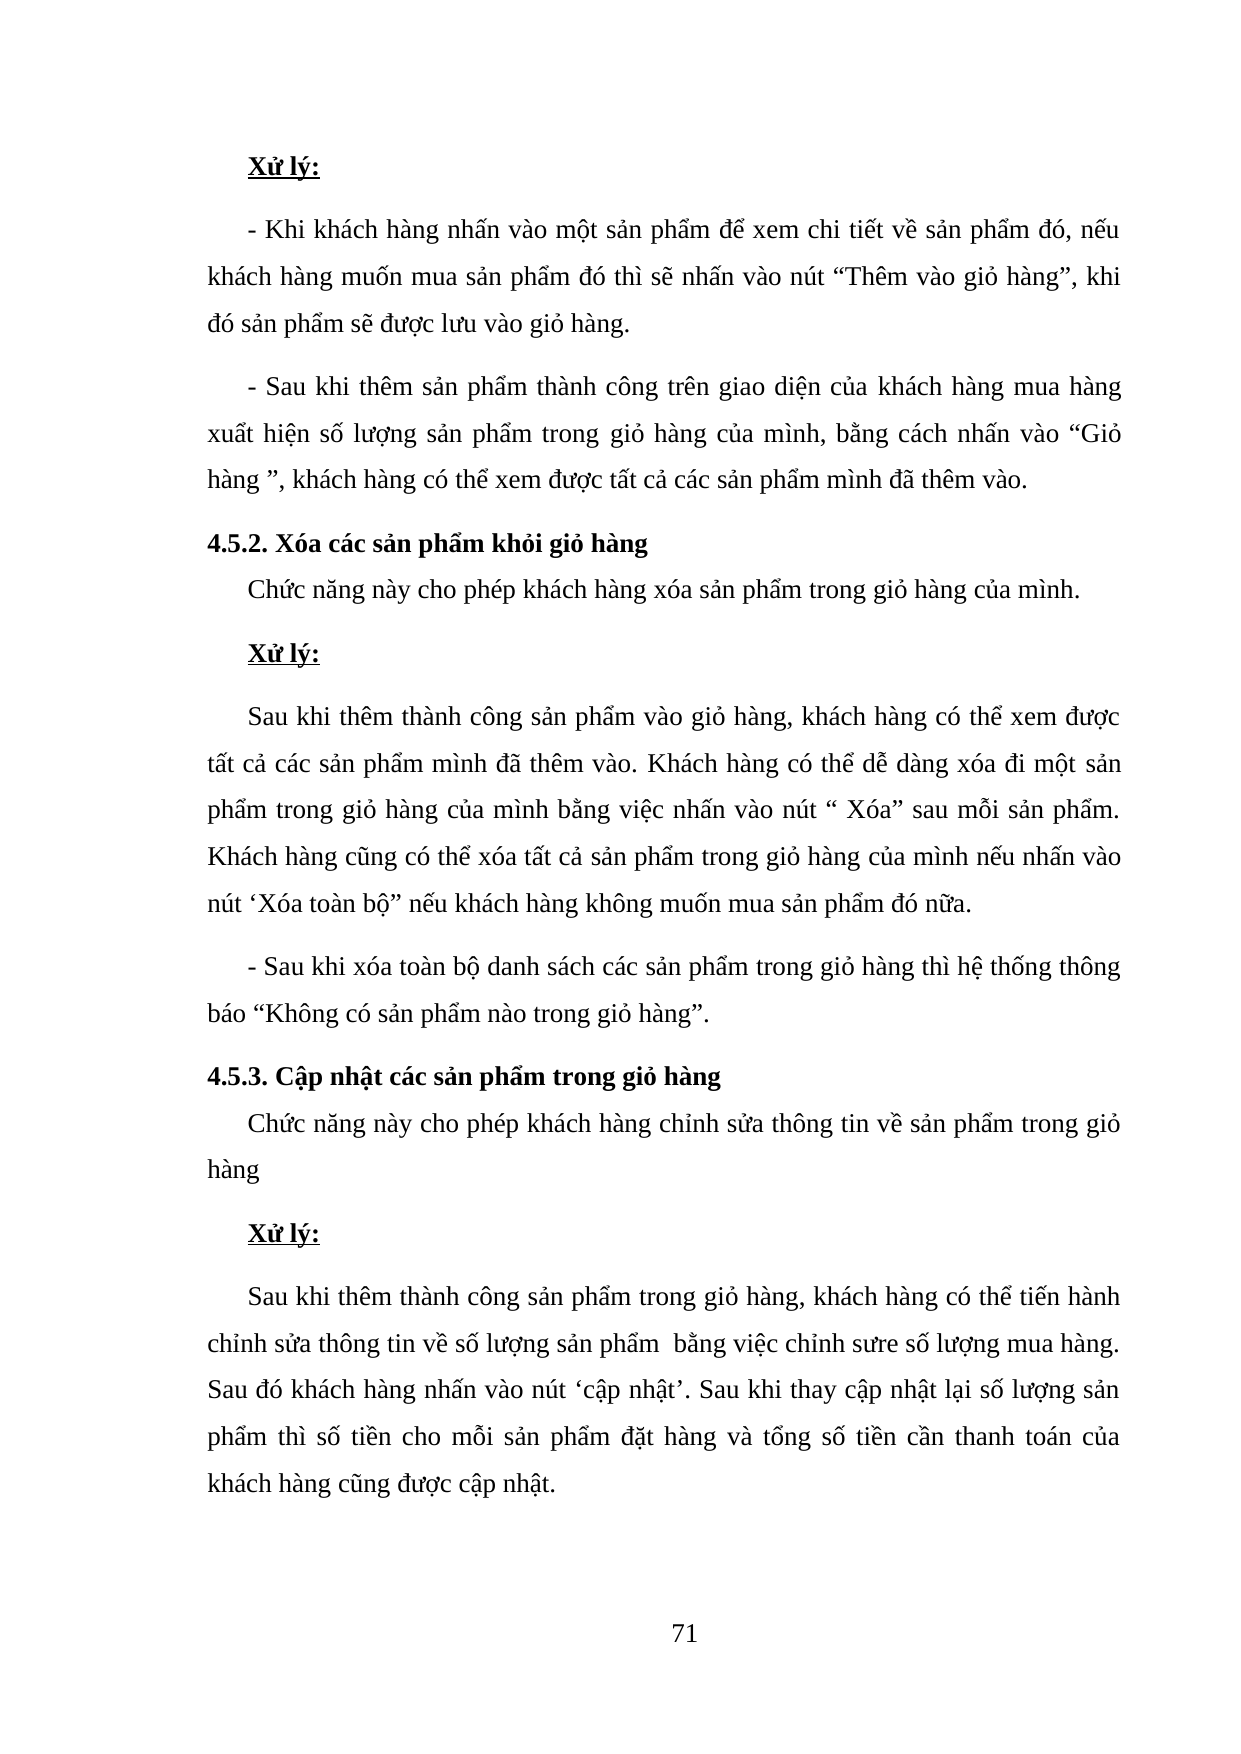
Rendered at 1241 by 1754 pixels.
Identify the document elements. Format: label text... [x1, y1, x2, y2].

text Sau khi thêm thành công sản phẩm vào giỏ hàng, khách hàng có thể xem được tất cả các sản phẩm mình đã thêm vào. Khách hàng có thể dễ dàng xóa đi một sản phẩm trong giỏ hàng của mình bằng việc nhấn vào nút “ Xóa” sau mỗi sản phẩm. Khách hàng cũng có thể xóa tất cả sản phẩm trong giỏ hàng của mình nếu nhấn vào nút ‘Xóa toàn bộ” nếu khách hàng không muốn mua sản phẩm đó nữa. [207, 700, 1122, 918]
text Chức năng này cho phép khách hàng xóa sản phẩm trong giỏ hàng của mình. [207, 573, 1122, 604]
text Sau khi thêm thành công sản phẩm trong giỏ hàng, khách hàng có thể tiến hành chỉnh sửa thông tin về số lượng sản phẩm bằng việc chỉnh sưre số lượng mua hàng. Sau đó khách hàng nhấn vào nút ‘cập nhật’. Sau khi thay cập nhật lại số lượng sản phẩm thì số tiền cho mỗi sản phẩm đặt hàng và tổng số tiền cần thanh toán của khách hàng cũng được cập nhật. [207, 1280, 1122, 1498]
subtitle Cập nhật các sản phẩm trong giỏ hàng [207, 1060, 1122, 1091]
subtitle Xóa các sản phẩm khỏi giỏ hàng [207, 527, 1122, 558]
text Xử lý: [207, 1217, 1122, 1248]
text Xử lý: [207, 150, 1122, 181]
text - Khi khách hàng nhấn vào một sản phẩm để xem chi tiết về sản phẩm đó, nếu khách hàng muốn mua sản phẩm đó thì sẽ nhấn vào nút “Thêm vào giỏ hàng”, khi đó sản phẩm sẽ được lưu vào giỏ hàng. [207, 213, 1122, 338]
text - Sau khi xóa toàn bộ danh sách các sản phẩm trong giỏ hàng thì hệ thống thông báo “Không có sản phẩm nào trong giỏ hàng”. [207, 950, 1122, 1028]
text - Sau khi thêm sản phẩm thành công trên giao diện của khách hàng mua hàng xuẩt hiện số lượng sản phẩm trong giỏ hàng của mình, bằng cách nhấn vào “Giỏ hàng ”, khách hàng có thể xem được tất cả các sản phẩm mình đã thêm vào. [207, 370, 1122, 494]
text Xử lý: [207, 637, 1122, 668]
text Chức năng này cho phép khách hàng chỉnh sửa thông tin về sản phẩm trong giỏ hàng [207, 1107, 1122, 1184]
